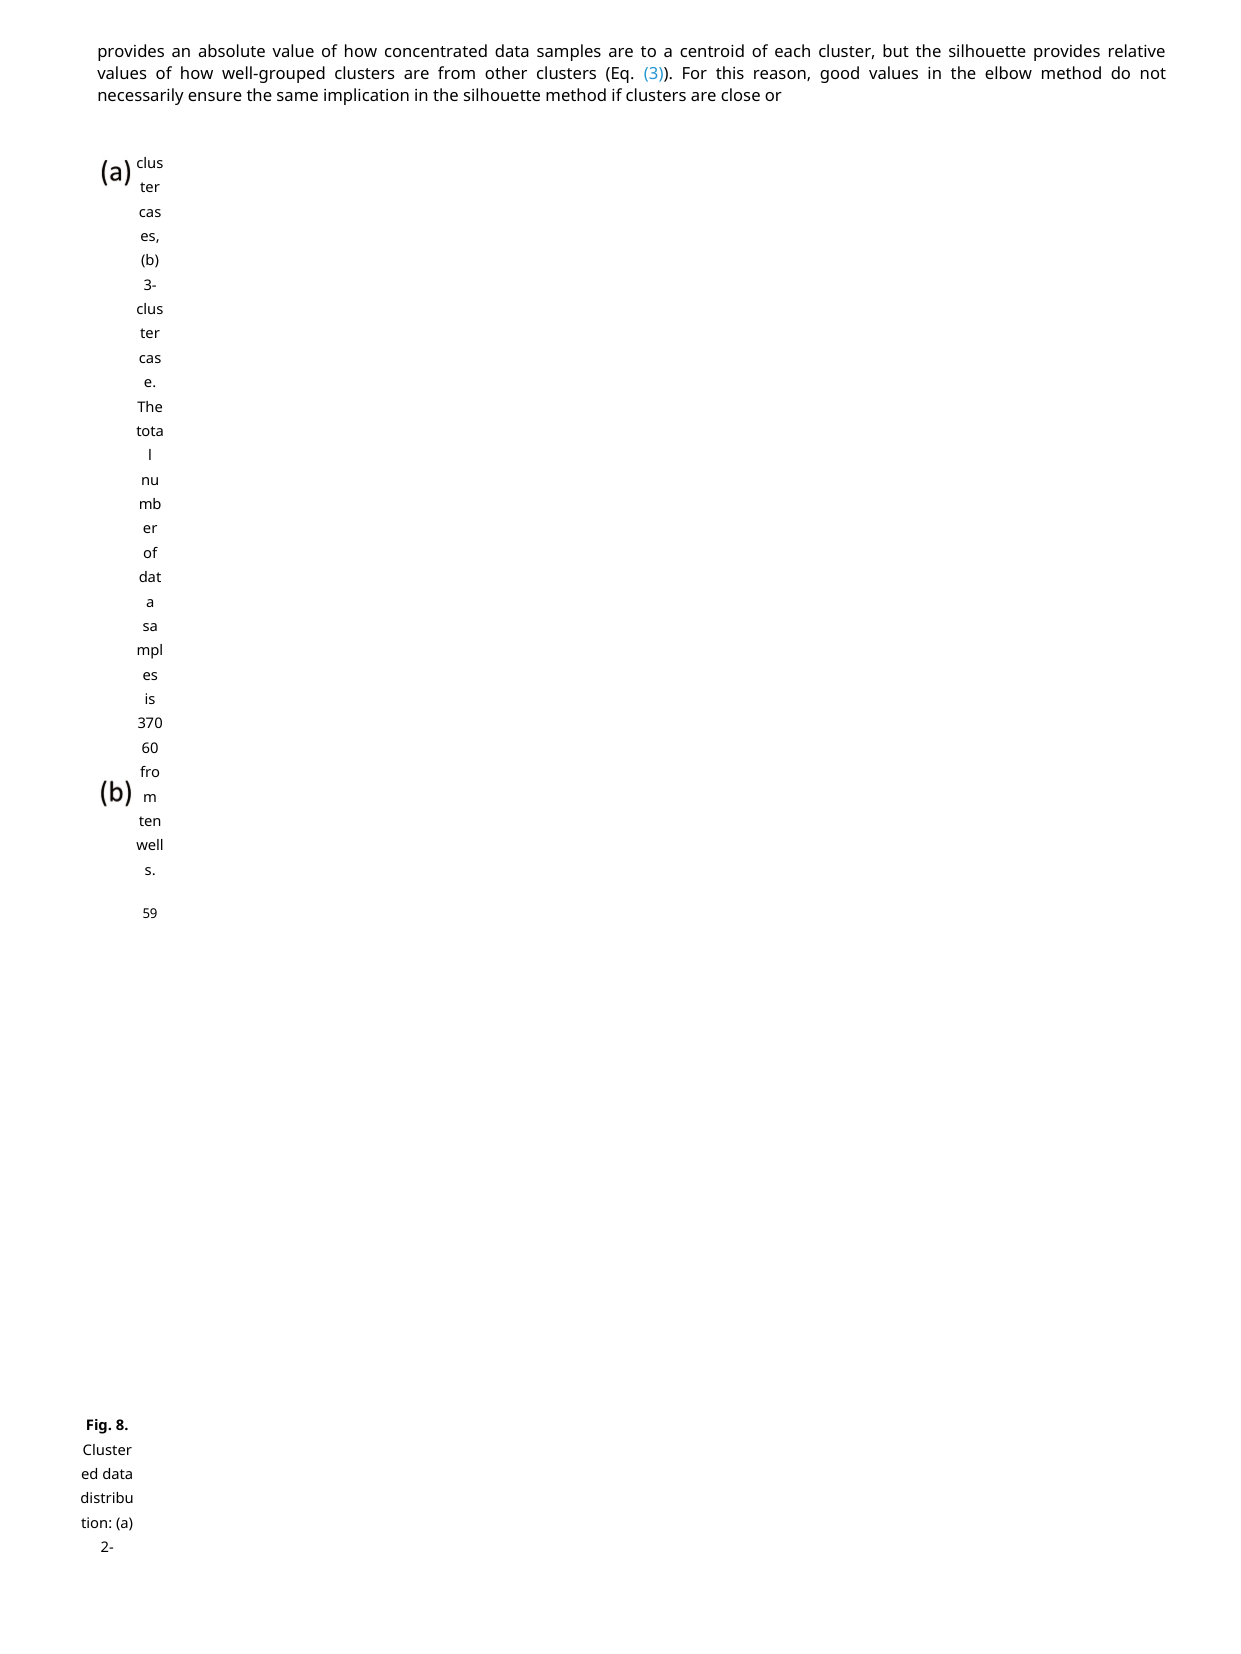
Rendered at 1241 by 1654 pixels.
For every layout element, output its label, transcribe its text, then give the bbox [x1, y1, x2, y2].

picture [97, 148, 136, 1398]
text Fig. 8. Clustered data distribution: (a) 2-cluster cases, (b) 3-cluster case. The total number of data samples is 37060 from ten wells. [78, 1411, 136, 1557]
text provides an absolute value of how concentrated data samples are to a centroid of each cluster, but the silhouette provides relative values of how well-grouped clusters are from other clusters (Eq. (3)). For this reason, good values in the elbow method do not necessarily ensure the same implication in the silhouette method if clusters are close or [97, 40, 1167, 106]
text Fig. 8. Clustered data distribution: (a) 2-cluster cases, (b) 3-cluster case. The total number of data samples is 37060 from ten wells. [136, 149, 164, 880]
text 59 [136, 901, 164, 922]
